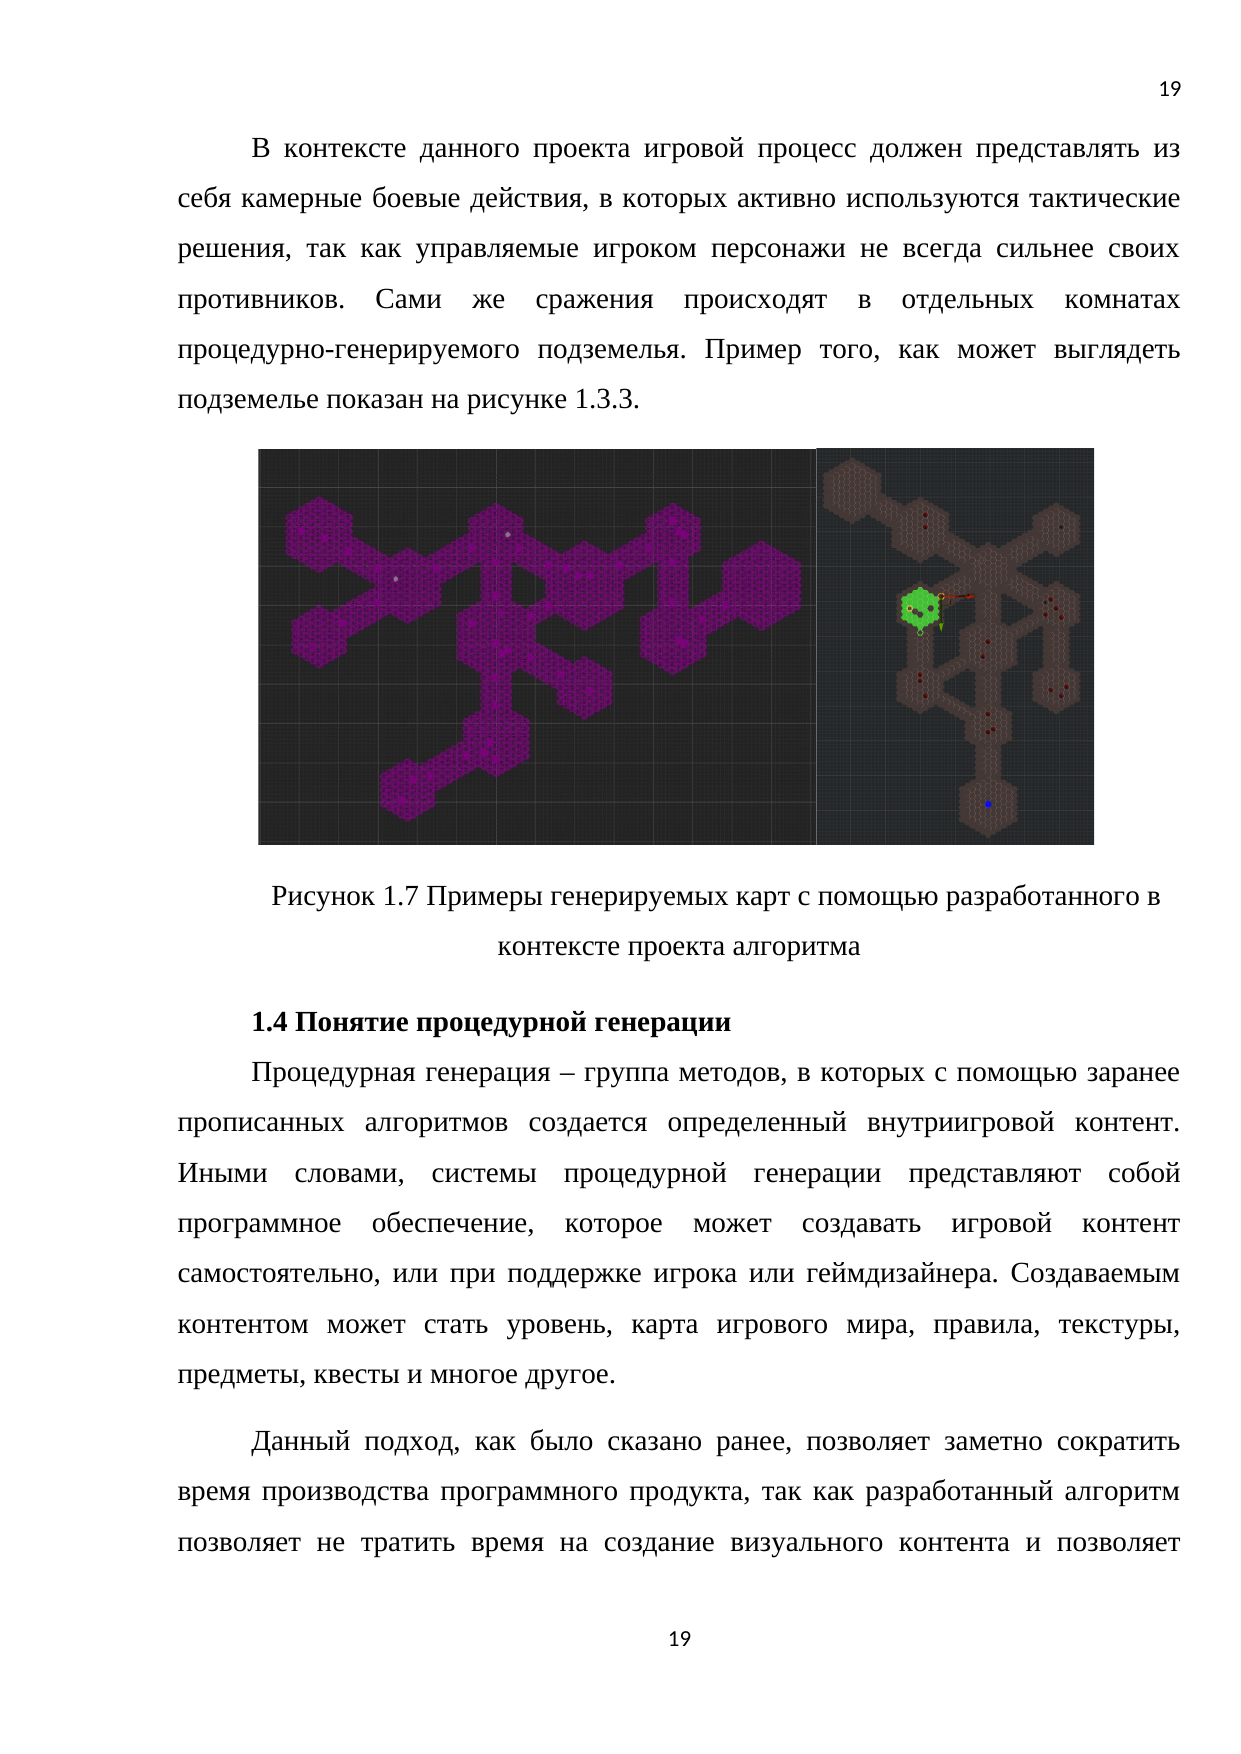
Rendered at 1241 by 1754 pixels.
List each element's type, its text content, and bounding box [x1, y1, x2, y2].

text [177, 1423, 1181, 1557]
text Рисунок 1.7 Примеры генерируемых карт с помощью разработанного в контексте проекта алгоритма [177, 878, 1181, 962]
picture [258, 448, 1095, 845]
text Процедурная генерация – группа методов, в которых с помощью заранее прописанных алгоритмов создается определенный внутриигровой контент. Иными словами, системы процедурной генерации представляют собой программное обеспечение, которое может создавать игровой контент самостоятельно, или при поддержке игрока или геймдизайнера. Создаваемым контентом может стать уровень, карта игрового мира, правила, текстуры, предметы, квесты и многое другое. [177, 1054, 1181, 1389]
text В контексте данного проекта игровой процесс должен представлять из себя камерные боевые действия, в которых активно используются тактические решения, так как управляемые игроком персонажи не всегда сильнее своих противников. Сами же сражения происходят в отдельных комнатах процедурно-генерируемого подземелья. Пример того, как может выглядеть подземелье показан на рисунке 1.3.3. [177, 130, 1181, 415]
subtitle Понятие процедурной генерации [177, 1004, 1181, 1037]
